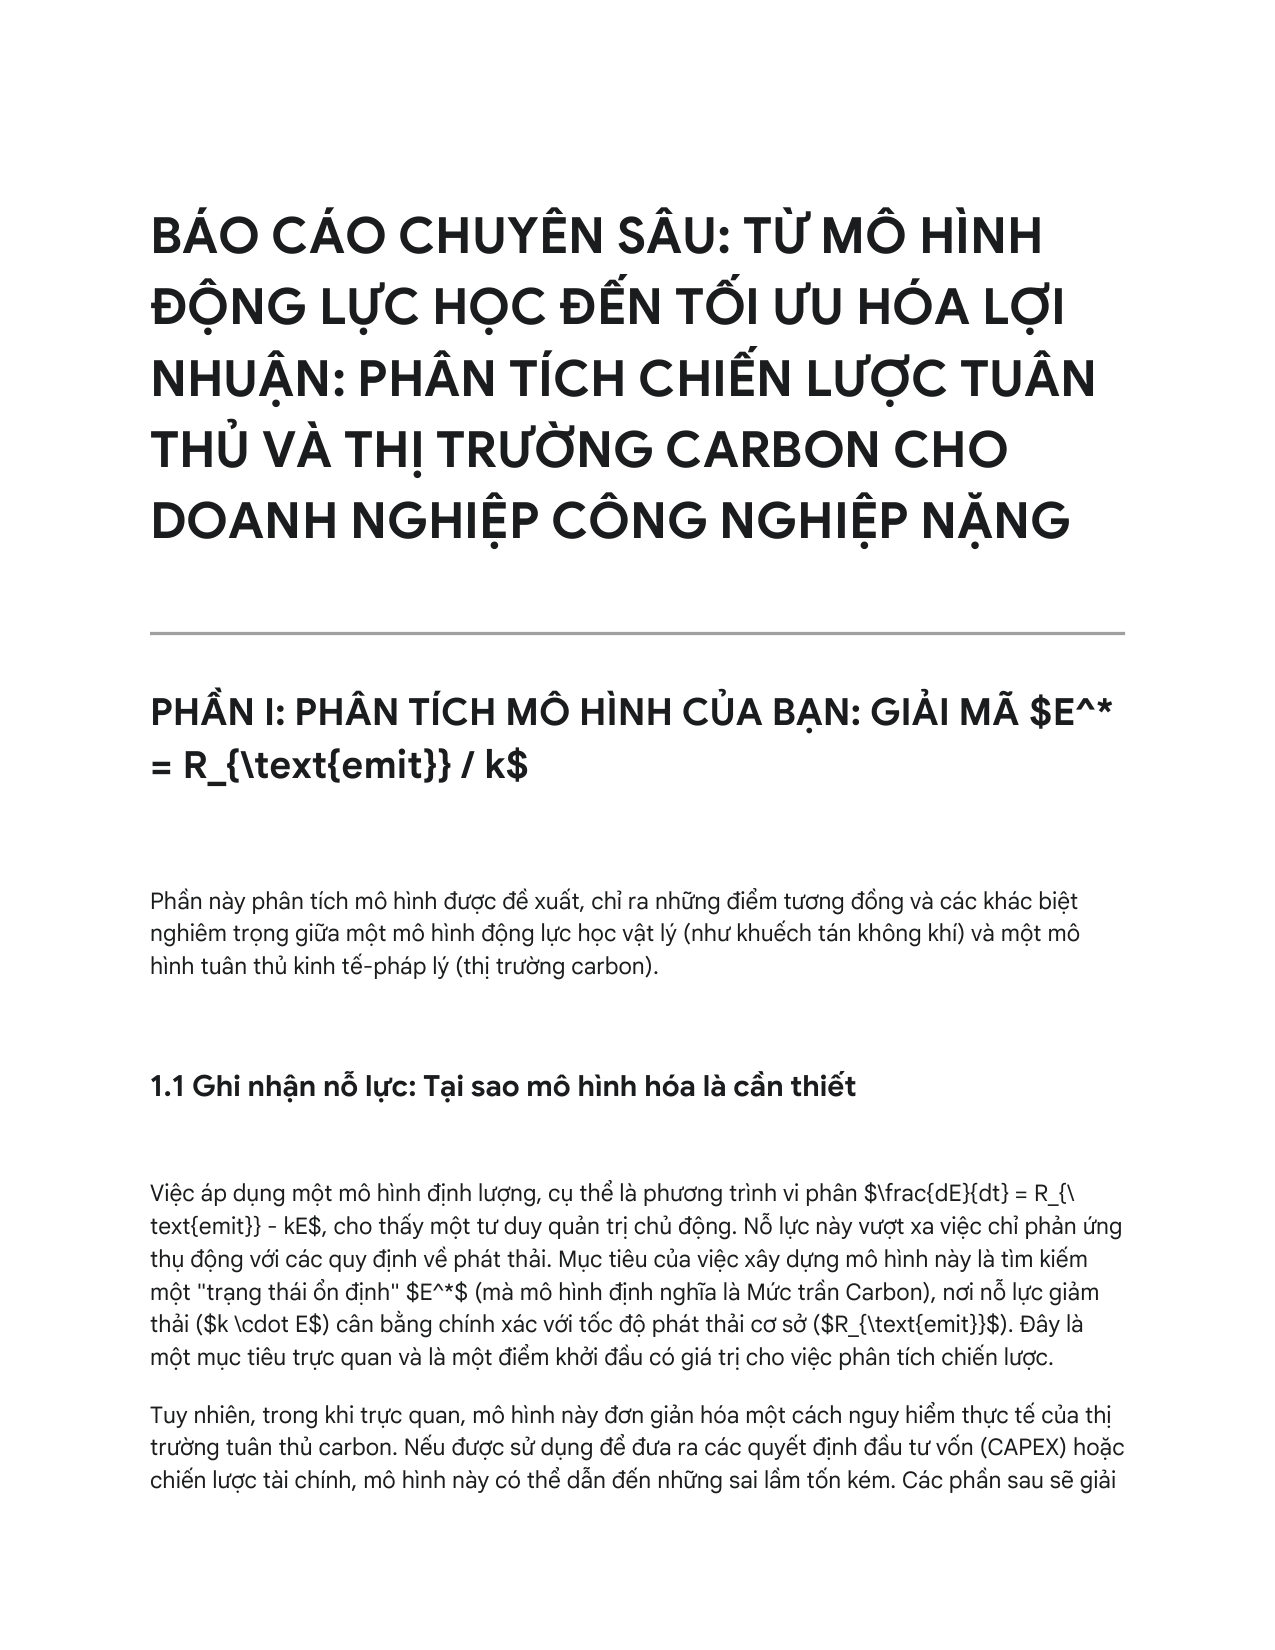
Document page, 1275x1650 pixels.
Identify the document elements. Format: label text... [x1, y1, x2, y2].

subtitle BÁO CÁO CHUYÊN SÂU: TỪ MÔ HÌNH ĐỘNG LỰC HỌC ĐẾN TỐI ƯU HÓA LỢI NHUẬN: PHÂN TÍCH CHIẾN LƯỢC TUÂN THỦ VÀ THỊ TRƯỜNG CARBON CHO DOANH NGHIỆP CÔNG NGHIỆP NẶNG [150, 205, 1125, 553]
text Việc áp dụng một mô hình định lượng, cụ thể là phương trình vi phân $\frac{dE}{dt} = R_{\text{emit}} - kE$, cho thấy một tư duy quản trị chủ động. Nỗ lực này vượt xa việc chỉ phản ứng thụ động với các quy định về phát thải. Mục tiêu của việc xây dựng mô hình này là tìm kiếm một "trạng thái ổn định" $E^*$ (mà mô hình định nghĩa là Mức trần Carbon), nơi nỗ lực giảm thải ($k \cdot E$) cân bằng chính xác với tốc độ phát thải cơ sở ($R_{\text{emit}}$). Đây là một mục tiêu trực quan và là một điểm khởi đầu có giá trị cho việc phân tích chiến lược. [150, 1180, 1125, 1372]
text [150, 1401, 1125, 1495]
text Phần này phân tích mô hình được đề xuất, chỉ ra những điểm tương đồng và các khác biệt nghiêm trọng giữa một mô hình động lực học vật lý (như khuếch tán không khí) và một mô hình tuân thủ kinh tế-pháp lý (thị trường carbon). [150, 887, 1125, 981]
subtitle 1.1 Ghi nhận nỗ lực: Tại sao mô hình hóa là cần thiết [150, 1068, 1125, 1104]
subtitle PHẦN I: PHÂN TÍCH MÔ HÌNH CỦA BẠN: GIẢI MÃ $E^* = R_{\text{emit}} / k$ [150, 689, 1125, 789]
